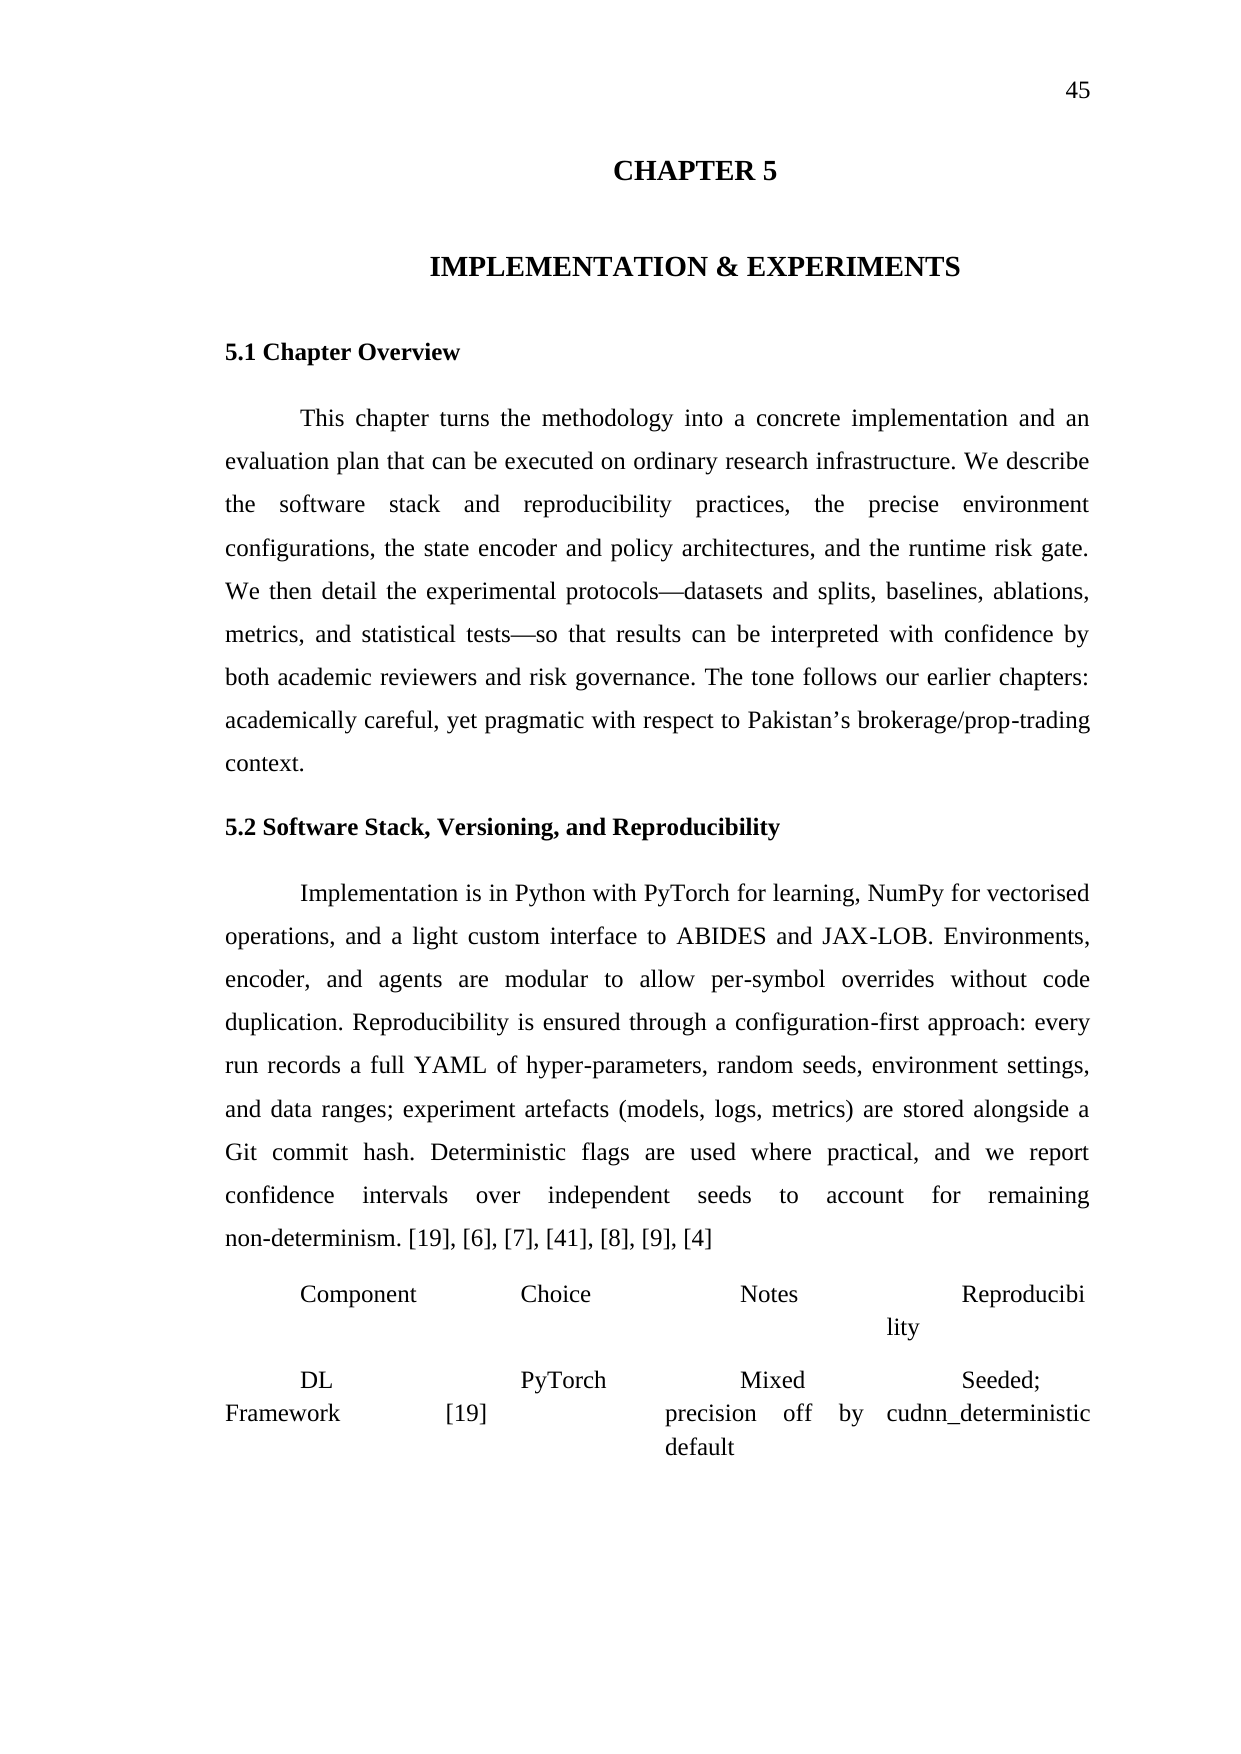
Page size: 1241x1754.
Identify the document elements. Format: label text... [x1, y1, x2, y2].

text 5.1 Chapter Overview [225, 337, 1090, 366]
table_cell Mixed precision off by default [654, 1366, 875, 1485]
table_header Notes [654, 1279, 875, 1366]
table_header Component [214, 1279, 434, 1366]
table_cell PyTorch [19] [434, 1366, 654, 1485]
text This chapter turns the methodology into a concrete implementation and an evaluation plan that can be executed on ordinary research infrastructure. We describe the software stack and reproducibility practices, the precise environment configurations, the state encoder and policy architectures, and the runtime risk gate. We then detail the experimental protocols—datasets and splits, baselines, ablations, metrics, and statistical tests—so that results can be interpreted with confidence by both academic reviewers and risk governance. The tone follows our earlier chapters: academically careful, yet pragmatic with respect to Pakistan’s brokerage/prop-trading context. [225, 403, 1090, 777]
table_cell Seeded; cudnn_deterministic [875, 1366, 1102, 1485]
table_header Reproducibility [875, 1279, 1102, 1366]
text IMPLEMENTATION & EXPERIMENTS [225, 249, 1090, 283]
table_header Choice [434, 1279, 654, 1366]
text Implementation is in Python with PyTorch for learning, NumPy for vectorised operations, and a light custom interface to ABIDES and JAX-LOB. Environments, encoder, and agents are modular to allow per-symbol overrides without code duplication. Reproducibility is ensured through a configuration-first approach: every run records a full YAML of hyper-parameters, random seeds, environment settings, and data ranges; experiment artefacts (models, logs, metrics) are stored alongside a Git commit hash. Deterministic flags are used where practical, and we report confidence intervals over independent seeds to account for remaining non-determinism. [19], [6], [7], [41], [8], [9], [4] [225, 878, 1090, 1252]
text 5.2 Software Stack, Versioning, and Reproducibility [225, 812, 1090, 841]
table_cell DL Framework [214, 1366, 434, 1485]
text CHAPTER 5 [225, 153, 1090, 187]
